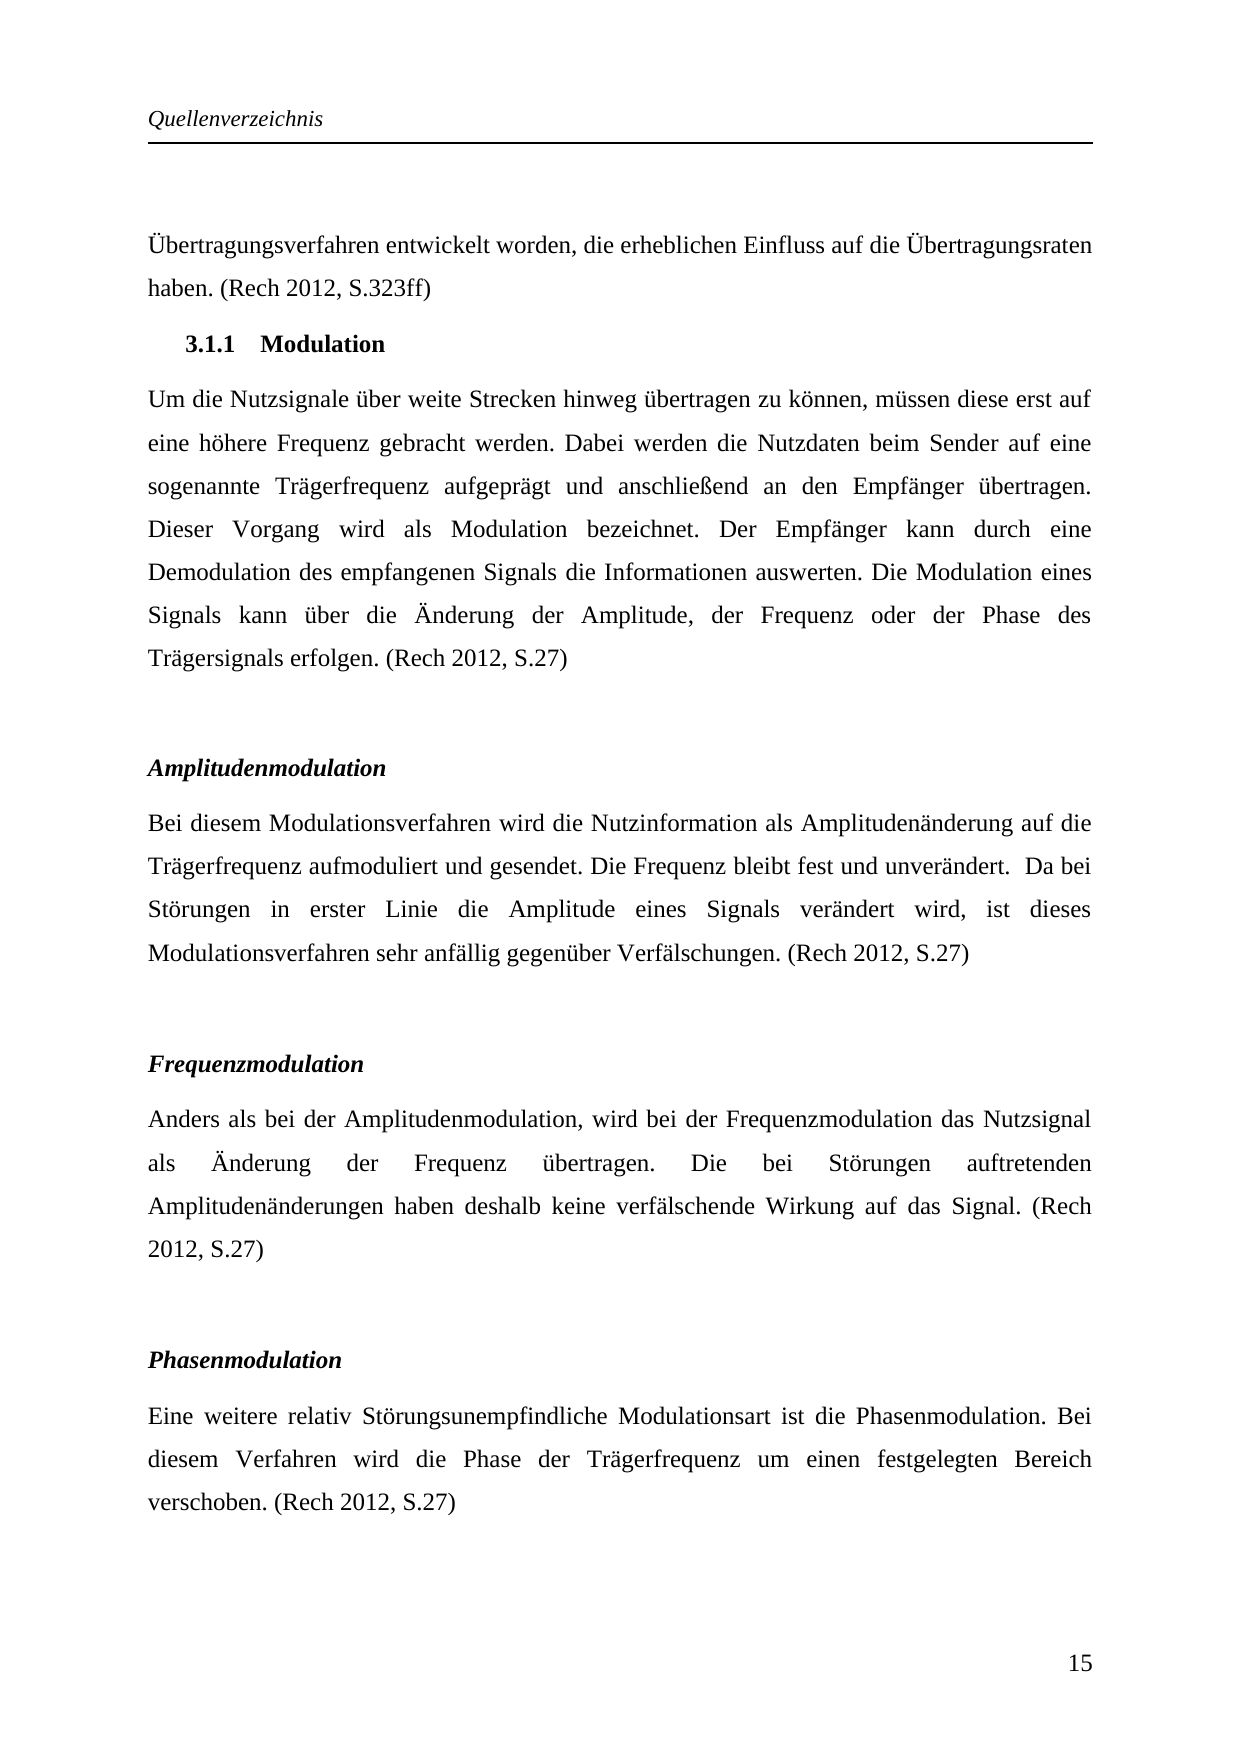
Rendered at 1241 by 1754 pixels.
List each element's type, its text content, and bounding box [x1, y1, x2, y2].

text Um die Nutzsignale über weite Strecken hinweg übertragen zu können, müssen diese erst auf eine höhere Frequenz gebracht werden. Dabei werden die Nutzdaten beim Sender auf eine sogenannte Trägerfrequenz aufgeprägt und anschließend an den Empfänger übertragen. Dieser Vorgang wird als Modulation bezeichnet. Der Empfänger kann durch eine Demodulation des empfangenen Signals die Informationen auswerten. Die Modulation eines Signals kann über die Änderung der Amplitude, der Frequenz oder der Phase des Trägersignals erfolgen. (Rech 2012, S.27) [148, 384, 1093, 672]
text Frequenzmodulation [148, 1049, 1093, 1078]
text Bei diesem Modulationsverfahren wird die Nutzinformation als Amplitudenänderung auf die Trägerfrequenz aufmoduliert und gesendet. Die Frequenz bleibt fest und unverändert. Da bei Störungen in erster Linie die Amplitude eines Signals verändert wird, ist dieses Modulationsverfahren sehr anfällig gegenüber Verfälschungen. (Rech 2012, S.27) [148, 808, 1093, 966]
text Amplitudenmodulation [148, 753, 1093, 781]
text Phasenmodulation [148, 1345, 1093, 1374]
text Eine weitere relativ Störungsunempfindliche Modulationsart ist die Phasenmodulation. Bei diesem Verfahren wird die Phase der Trägerfrequenz um einen festgelegten Bereich verschoben. (Rech 2012, S.27) [148, 1401, 1093, 1516]
subtitle Modulation [185, 329, 1093, 358]
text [148, 230, 1093, 302]
text Anders als bei der Amplitudenmodulation, wird bei der Frequenzmodulation das Nutzsignal als Änderung der Frequenz übertragen. Die bei Störungen auftretenden Amplitudenänderungen haben deshalb keine verfälschende Wirkung auf das Signal. (Rech 2012, S.27) [148, 1104, 1093, 1263]
